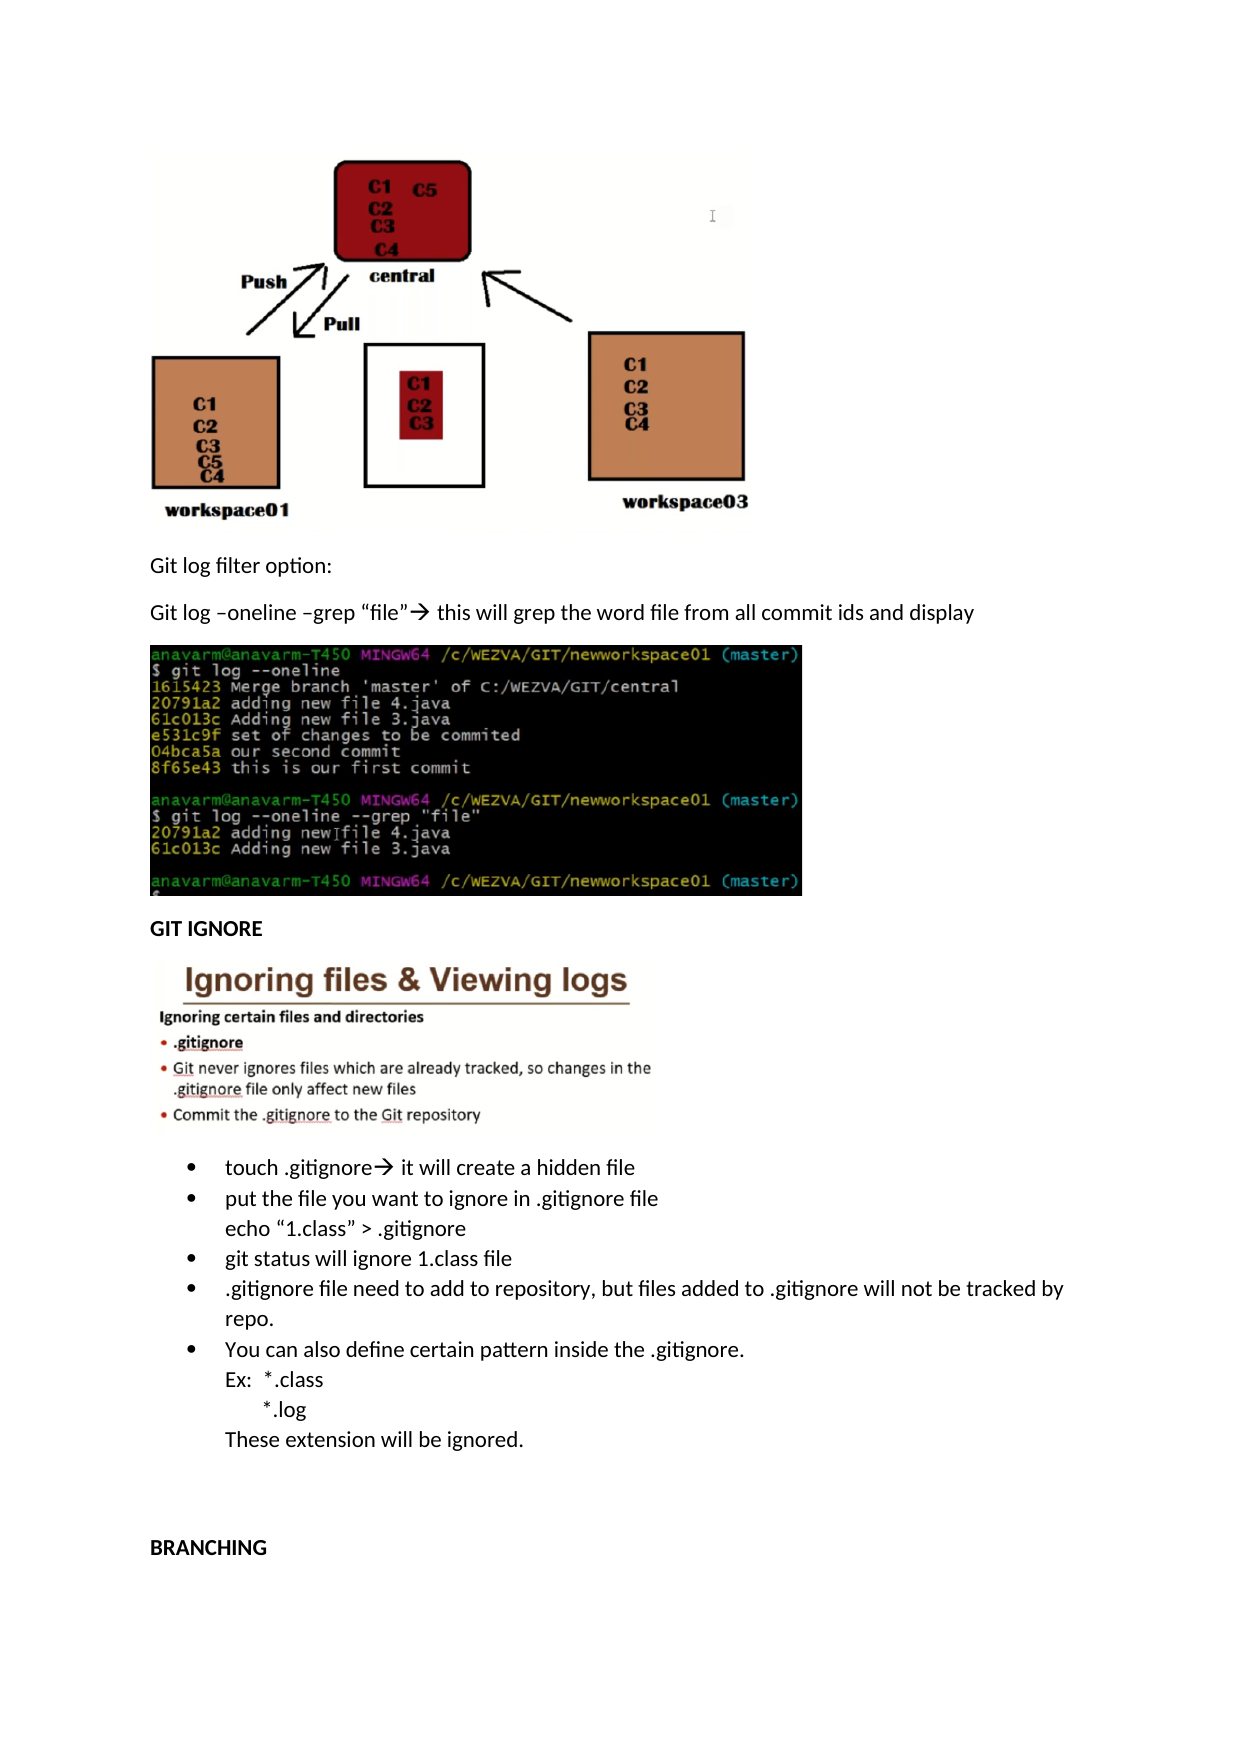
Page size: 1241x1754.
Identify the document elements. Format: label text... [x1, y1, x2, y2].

list .gitignore file need to add to repository, but files added to .gitignore will not be tracked by repo. [187, 1274, 1090, 1332]
list Ex: *.class [225, 1365, 1090, 1393]
text BRANCHING [150, 1533, 1090, 1561]
picture [150, 645, 803, 896]
list put the file you want to ignore in .gitignore file [187, 1184, 1090, 1212]
text Git log –oneline –grep “file” this will grep the word file from all commit ids and display [150, 598, 1090, 627]
text GIT IGNORE [150, 914, 1090, 942]
text Git log filter option: [150, 552, 1090, 580]
list These extension will be ignored. [225, 1425, 1090, 1453]
list echo “1.class” > .gitignore [225, 1214, 1090, 1242]
list *.log [225, 1395, 1090, 1423]
list touch .gitignore it will create a hidden file [187, 1153, 1090, 1181]
picture [150, 150, 752, 533]
list git status will ignore 1.class file [187, 1244, 1090, 1272]
list You can also define certain pattern inside the .gitignore. [187, 1335, 1090, 1363]
picture [150, 961, 654, 1135]
